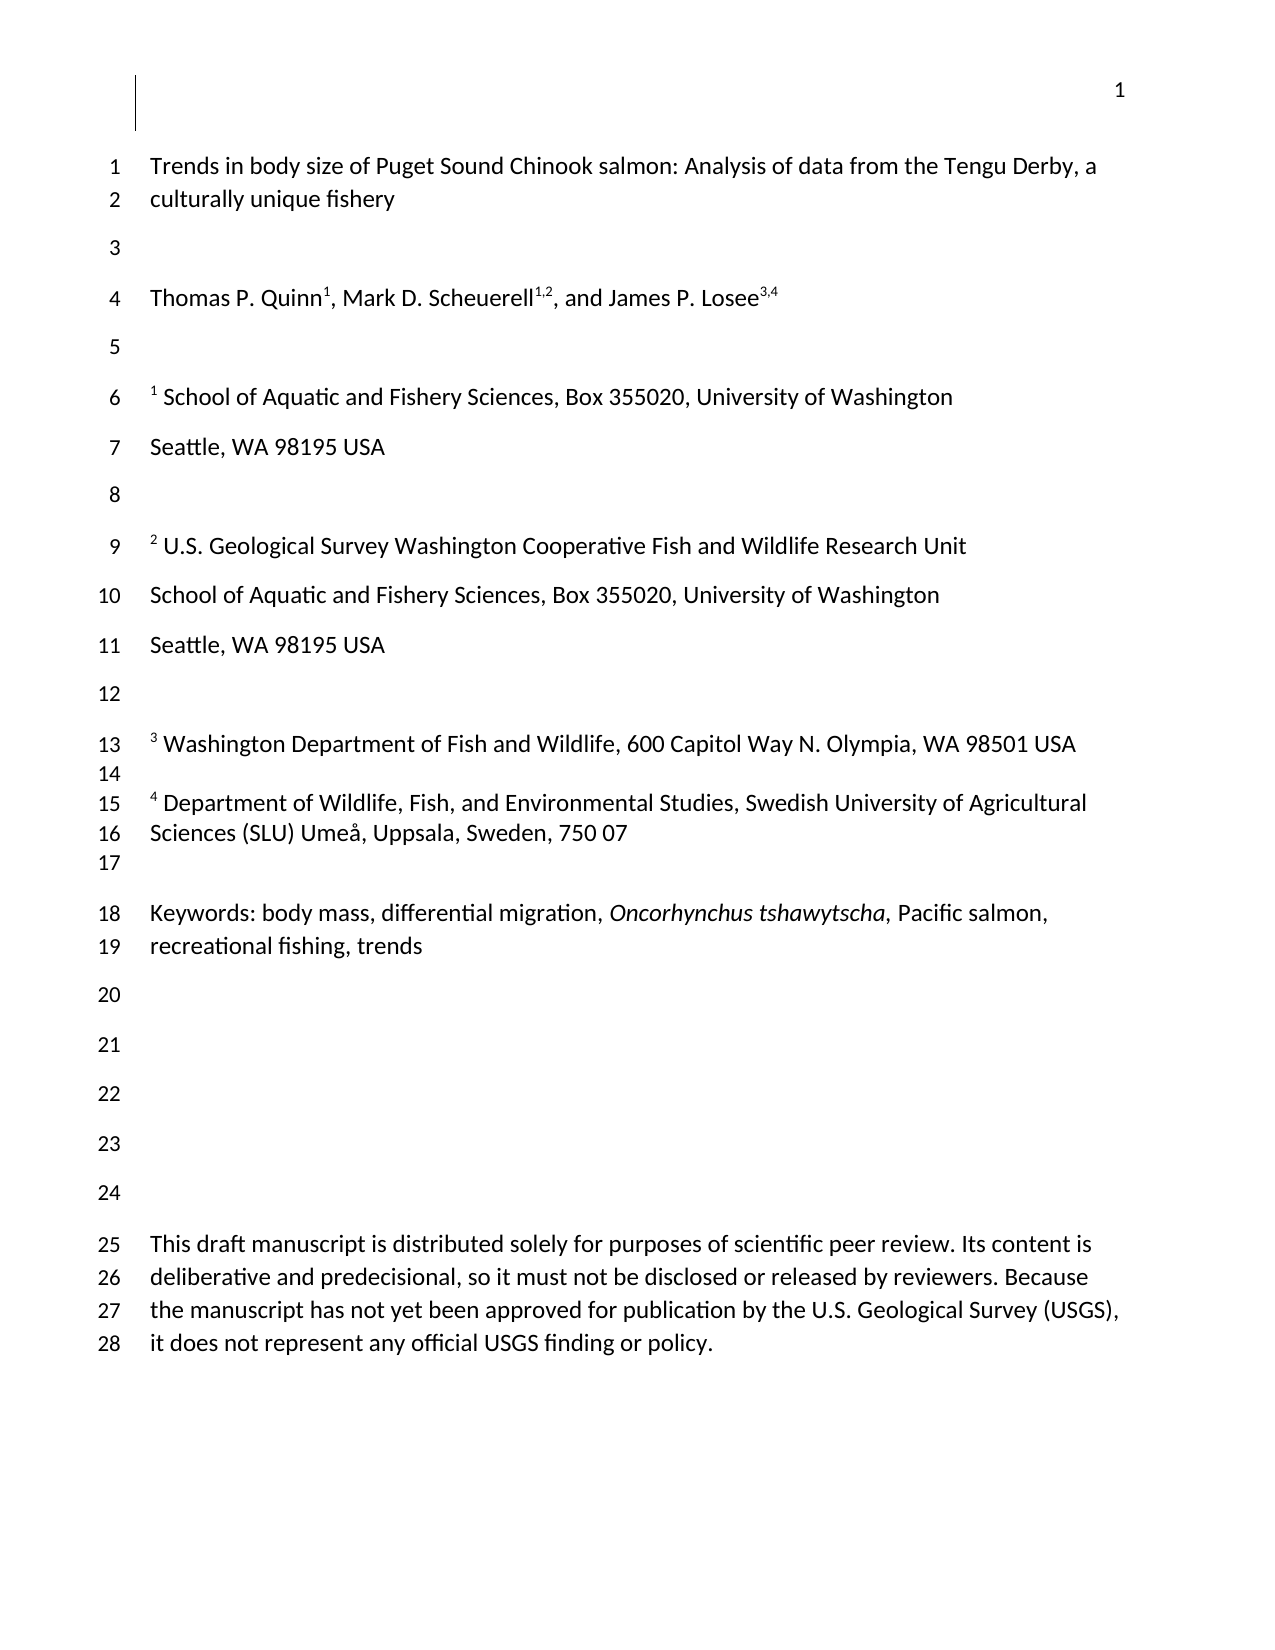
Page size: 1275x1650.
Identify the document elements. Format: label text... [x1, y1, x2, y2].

text 3 Washington Department of Fish and Wildlife, 600 Capitol Way N. Olympia, WA 98501 USA [150, 728, 1125, 759]
text 1 School of Aquatic and Fishery Sciences, Box 355020, University of Washington [150, 381, 1125, 412]
text Keywords: body mass, differential migration, Oncorhynchus tshawytscha, Pacific salmon, recreational fishing, trends [150, 897, 1125, 961]
text 2 U.S. Geological Survey Washington Cooperative Fish and Wildlife Research Unit [150, 530, 1125, 561]
text Trends in body size of Puget Sound Chinook salmon: Analysis of data from the Tengu Derby, a culturally unique fishery [150, 150, 1125, 213]
text Seattle, WA 98195 USA [150, 431, 1125, 461]
text 4 Department of Wildlife, Fish, and Environmental Studies, Swedish University of Agricultural Sciences (SLU) Umeå, Uppsala, Sweden, 750 07 [150, 787, 1125, 848]
text Seattle, WA 98195 USA [150, 629, 1125, 660]
text School of Aquatic and Fishery Sciences, Box 355020, University of Washington [150, 579, 1125, 610]
text This draft manuscript is distributed solely for purposes of scientific peer review. Its content is deliberative and predecisional, so it must not be disclosed or released by reviewers. Because the manuscript has not yet been approved for publication by the U.S. Geological Survey (USGS), it does not represent any official USGS finding or policy. [150, 1228, 1125, 1357]
text Thomas P. Quinn1, Mark D. Scheuerell1,2, and James P. Losee3,4 [150, 282, 1125, 313]
